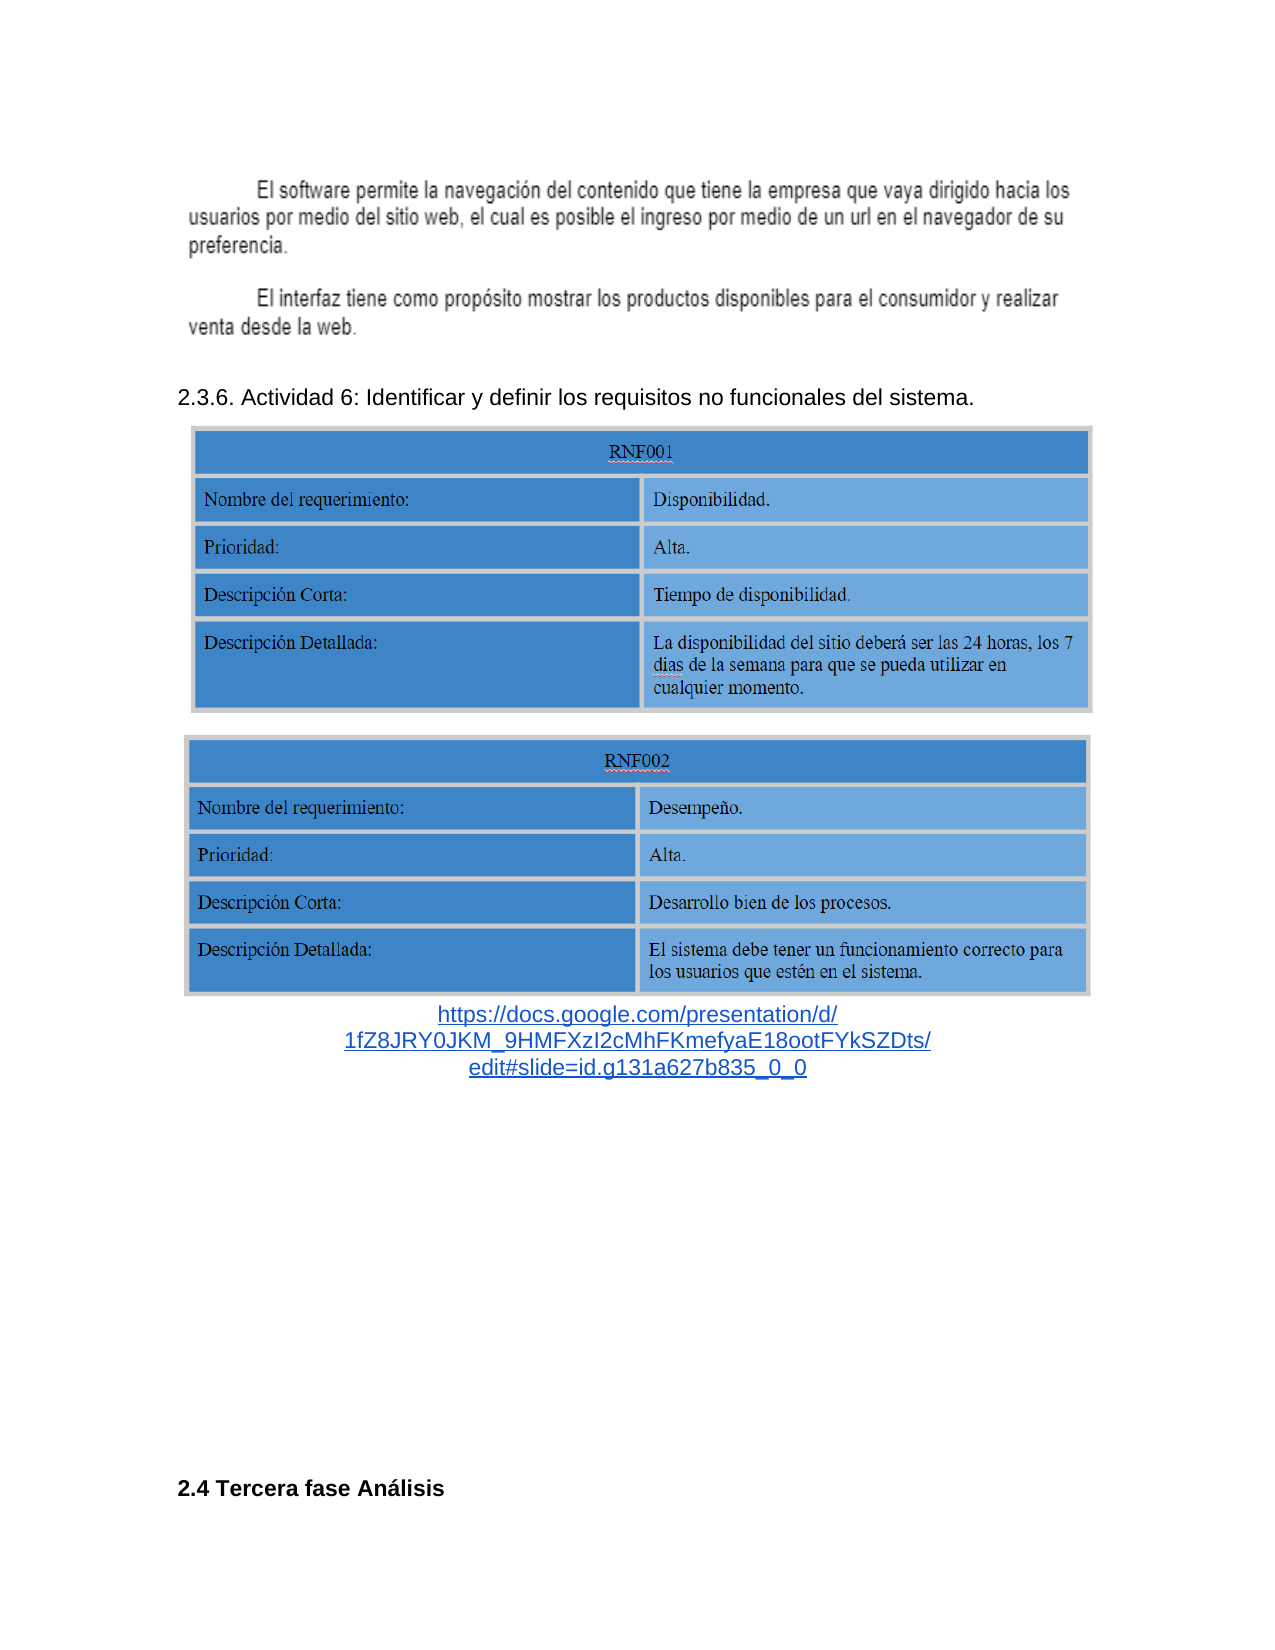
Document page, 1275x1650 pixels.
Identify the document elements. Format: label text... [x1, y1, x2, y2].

picture [177, 147, 1098, 358]
text https://docs.google.com/presentation/d/1fZ8JRY0JKM_9HMFXzI2cMhFKmefyaE18ootFYkSZDts/edit#slide=id.g131a627b835_0_0 [177, 1001, 1098, 1080]
text 2.3.6. Actividad 6: Identificar y definir los requisitos no funcionales del sistema. [177, 384, 1098, 410]
picture [177, 410, 1098, 1001]
text 2.4 Tercera fase Análisis [177, 1475, 1098, 1502]
